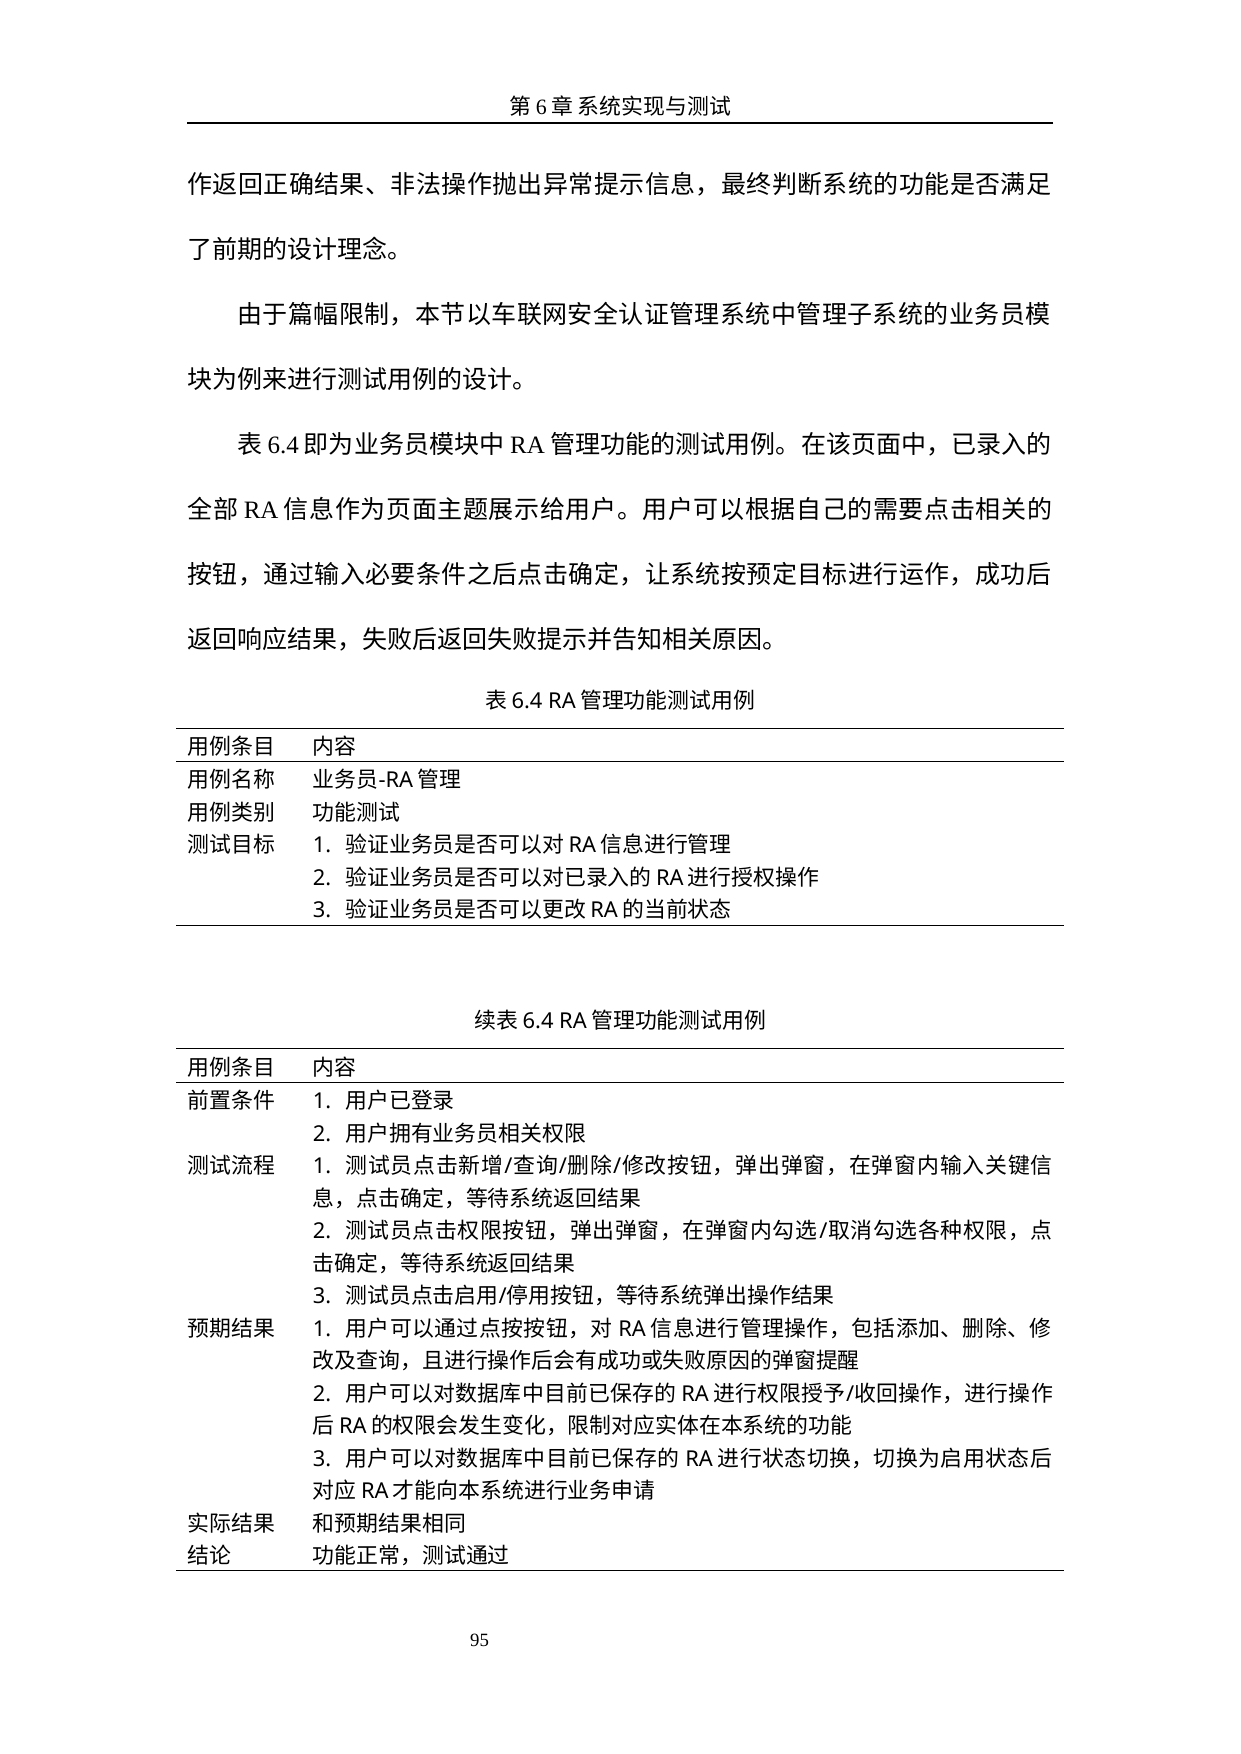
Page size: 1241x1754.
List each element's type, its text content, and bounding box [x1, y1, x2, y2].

text 表6.4即为业务员模块中RA管理功能的测试用例。在该页面中，已录入的全部RA信息作为页面主题展示给用户。用户可以根据自己的需要点击相关的按钮，通过输入必要条件之后点击确定，让系统按预定目标进行运作，成功后返回响应结果，失败后返回失败提示并告知相关原因。 [187, 410, 1053, 670]
table_cell 测试员点击新增/查询/删除/修改按钮，弹出弹窗，在弹窗内输入关键信息，点击确定，等待系统返回结果 测试员点击权限按钮，弹出弹窗，在弹窗内勾选/取消勾选各种权限，点击确定，等待系统返回结果 测试员点击启用/停用按钮，等待系统弹出操作结果 [301, 1148, 1064, 1310]
table_cell 和预期结果相同 [301, 1505, 1064, 1538]
table_cell 实际结果 [176, 1505, 301, 1538]
table_cell 用例类别 [176, 795, 301, 827]
table_header 用例条目 [176, 729, 301, 761]
table_cell 预期结果 [176, 1310, 301, 1505]
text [187, 150, 1053, 280]
table_cell 用例名称 [176, 762, 301, 794]
table_cell 功能测试 [301, 795, 1064, 827]
table_cell 测试目标 [176, 827, 301, 924]
table_header 内容 [301, 1049, 1064, 1082]
table_cell 前置条件 [176, 1083, 301, 1148]
text 表6.4 RA管理功能测试用例 [187, 682, 1053, 715]
table_header 用例条目 [176, 1049, 301, 1082]
table_cell 用户可以通过点按按钮，对RA信息进行管理操作，包括添加、删除、修改及查询，且进行操作后会有成功或失败原因的弹窗提醒 用户可以对数据库中目前已保存的RA进行权限授予/收回操作，进行操作后RA的权限会发生变化，限制对应实体在本系统的功能 用户可以对数据库中目前已保存的RA进行状态切换，切换为启用状态后对应RA才能向本系统进行业务申请 [301, 1310, 1064, 1505]
table_header 内容 [301, 729, 1064, 761]
table_cell 验证业务员是否可以对RA信息进行管理 验证业务员是否可以对已录入的RA进行授权操作 验证业务员是否可以更改RA的当前状态 [301, 827, 1064, 924]
table_cell 测试流程 [176, 1148, 301, 1310]
table_cell 业务员-RA管理 [301, 762, 1064, 794]
text 由于篇幅限制，本节以车联网安全认证管理系统中管理子系统的业务员模块为例来进行测试用例的设计。 [187, 280, 1053, 410]
text 续表6.4 RA管理功能测试用例 [187, 1003, 1053, 1036]
table_cell 功能正常，测试通过 [301, 1538, 1064, 1570]
table_cell 结论 [176, 1538, 301, 1570]
table_cell 用户已登录 用户拥有业务员相关权限 [301, 1083, 1064, 1148]
